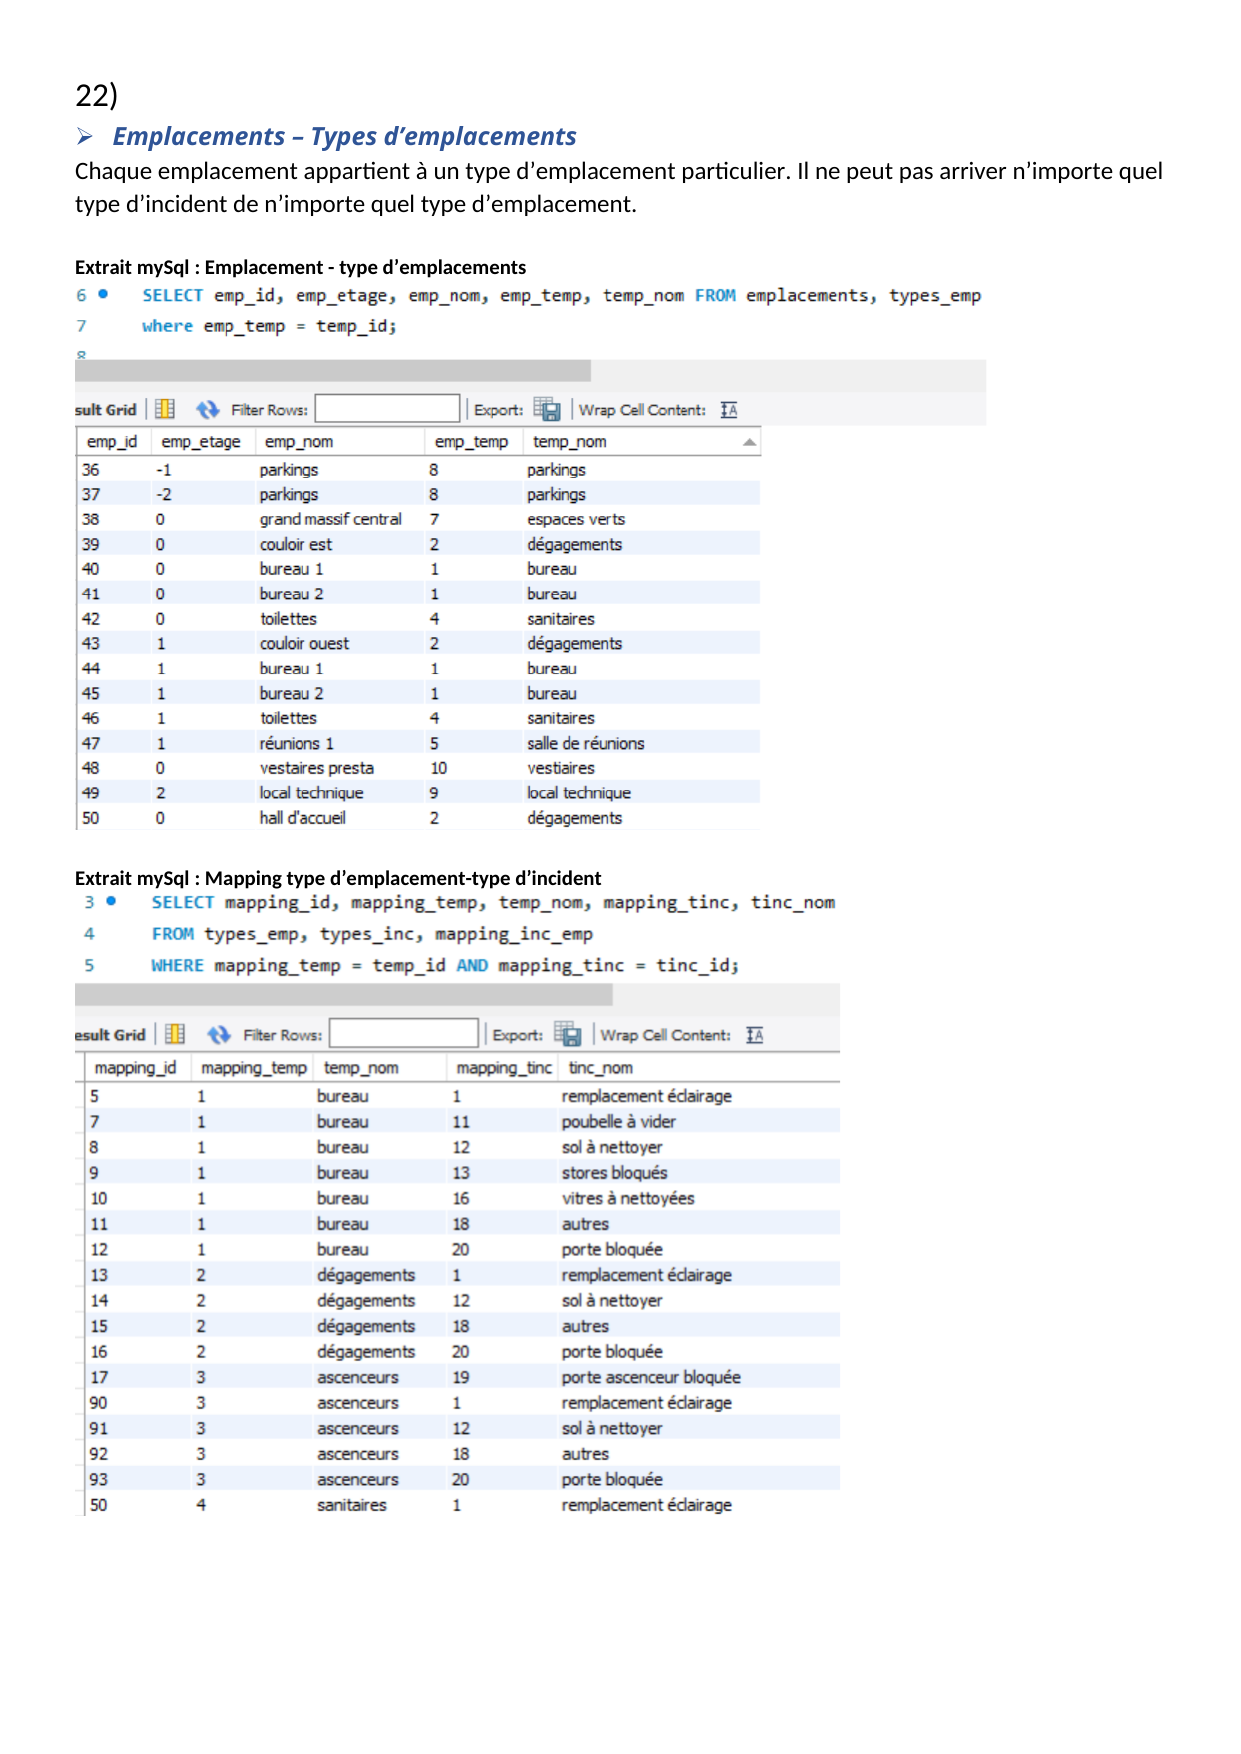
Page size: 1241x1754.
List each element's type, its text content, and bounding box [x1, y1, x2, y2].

text Extrait mySql : Mapping type d’emplacement-type d’incident [75, 865, 1165, 890]
text Chaque emplacement appartient à un type d’emplacement particulier. Il ne peut pas arriver n’importe quel type d’incident de n’importe quel type d’emplacement. [75, 155, 1165, 219]
picture [75, 892, 841, 1516]
text Extrait mySql : Emplacement - type d’emplacements [75, 254, 1165, 279]
subtitle Emplacements – Types d’emplacements [75, 119, 1165, 153]
picture [75, 281, 987, 830]
